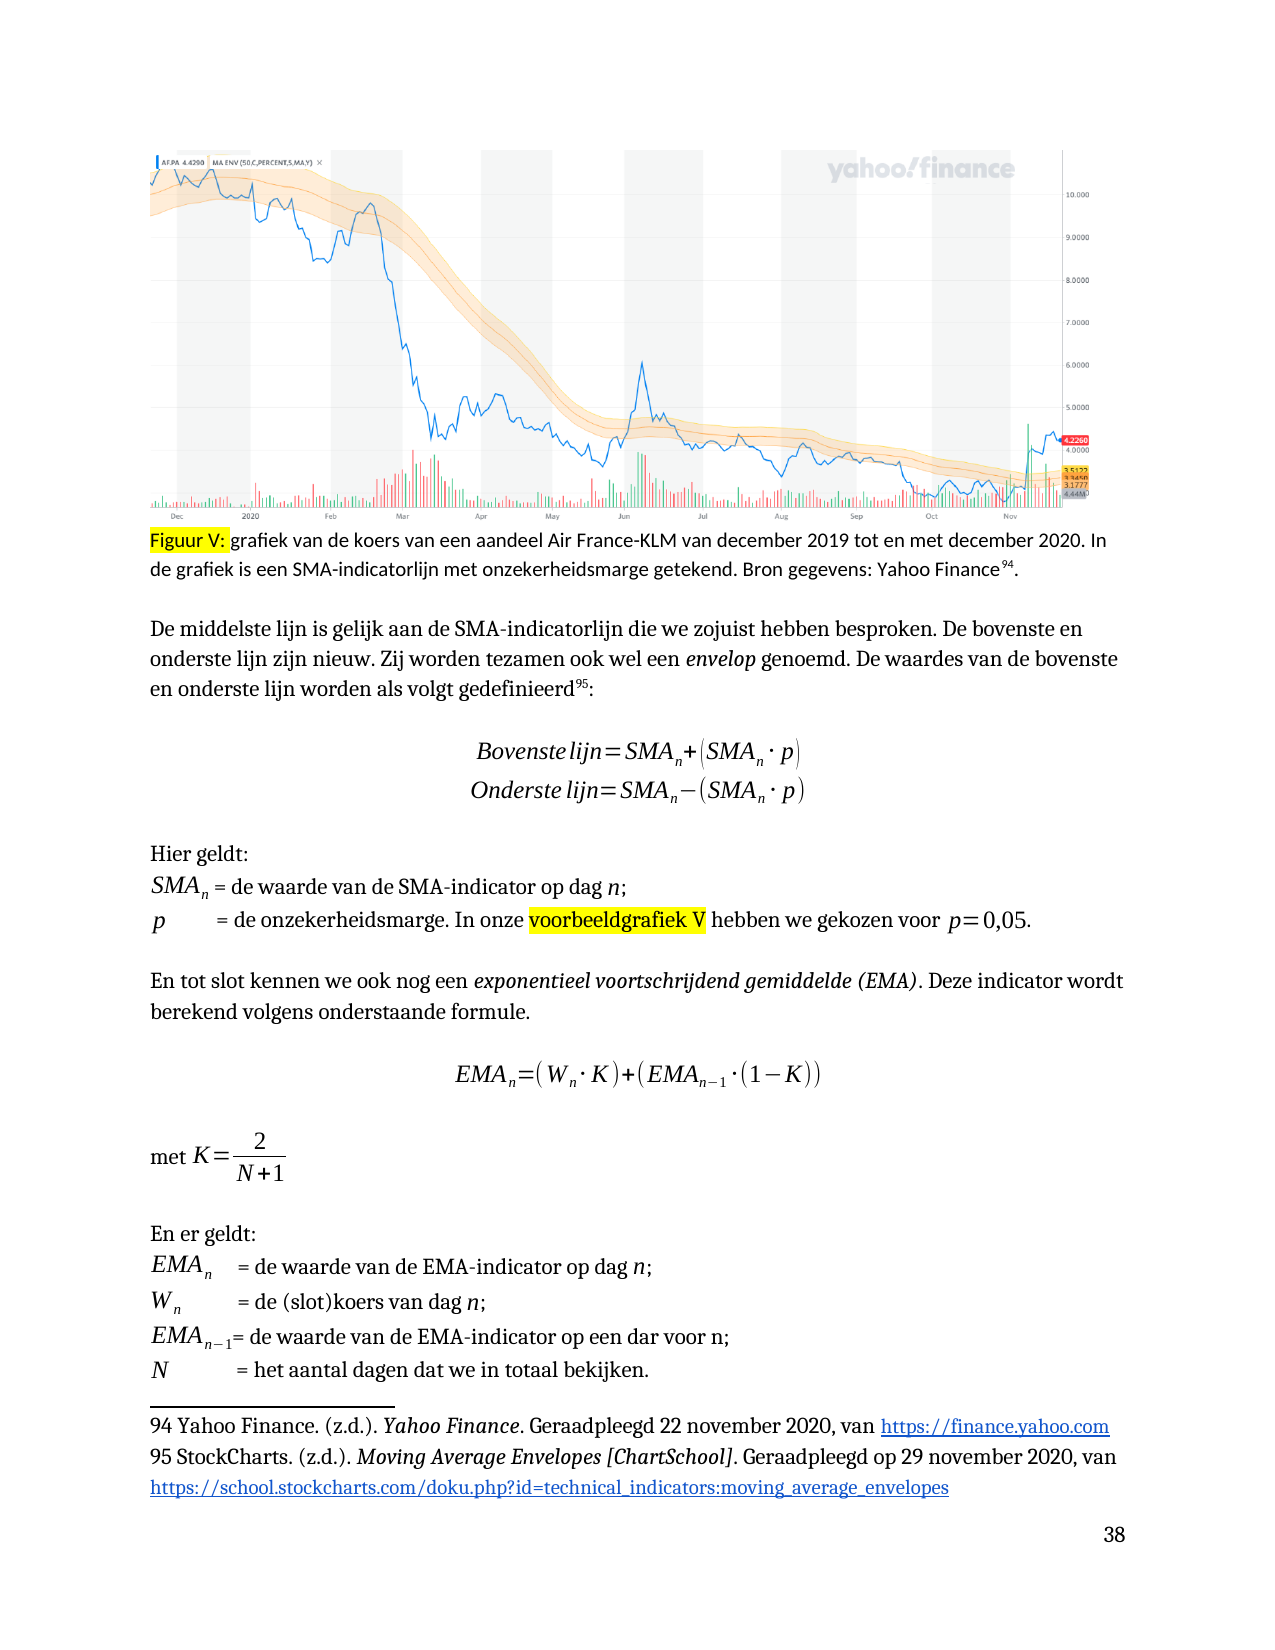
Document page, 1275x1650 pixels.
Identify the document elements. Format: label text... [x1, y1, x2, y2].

text Hier geldt: [150, 841, 1125, 868]
picture [150, 150, 1089, 524]
text = de waarde van de SMA-indicator op dag ; [150, 871, 1125, 903]
text De middelste lijn is gelijk aan de SMA-indicatorlijn die we zojuist hebben besproken. De bovenste en onderste lijn zijn nieuw. Zij worden tezamen ook wel een envelop genoemd. De waardes van de bovenste en onderste lijn worden als volgt gedefinieerd: [150, 616, 1125, 703]
text = de waarde van de EMA-indicator op dag ; [150, 1251, 1125, 1282]
text met [150, 1128, 1125, 1187]
text = de waarde van de EMA-indicator op een dar voor n; [150, 1321, 1125, 1353]
text = de onzekerheidsmarge. In onze voorbeeldgrafiek V hebben we gekozen voor . [706, 907, 1125, 934]
text = de (slot)koers van dag ; [150, 1286, 1125, 1318]
text Figuur V: grafiek van de koers van een aandeel Air France-KLM van december 2019 tot en met december 2020. In de grafiek is een SMA-indicatorlijn met onzekerheidsmarge getekend. Bron gegevens: Yahoo Finance. [150, 527, 1125, 582]
text = het aantal dagen dat we in totaal bekijken. [150, 1357, 1125, 1384]
text En er geldt: [150, 1221, 1125, 1247]
text = de onzekerheidsmarge. In onze voorbeeldgrafiek V hebben we gekozen voor . [150, 907, 529, 934]
text En tot slot kennen we ook nog een exponentieel voortschrijdend gemiddelde (EMA). Deze indicator wordt berekend volgens onderstaande formule. [150, 968, 1125, 1025]
